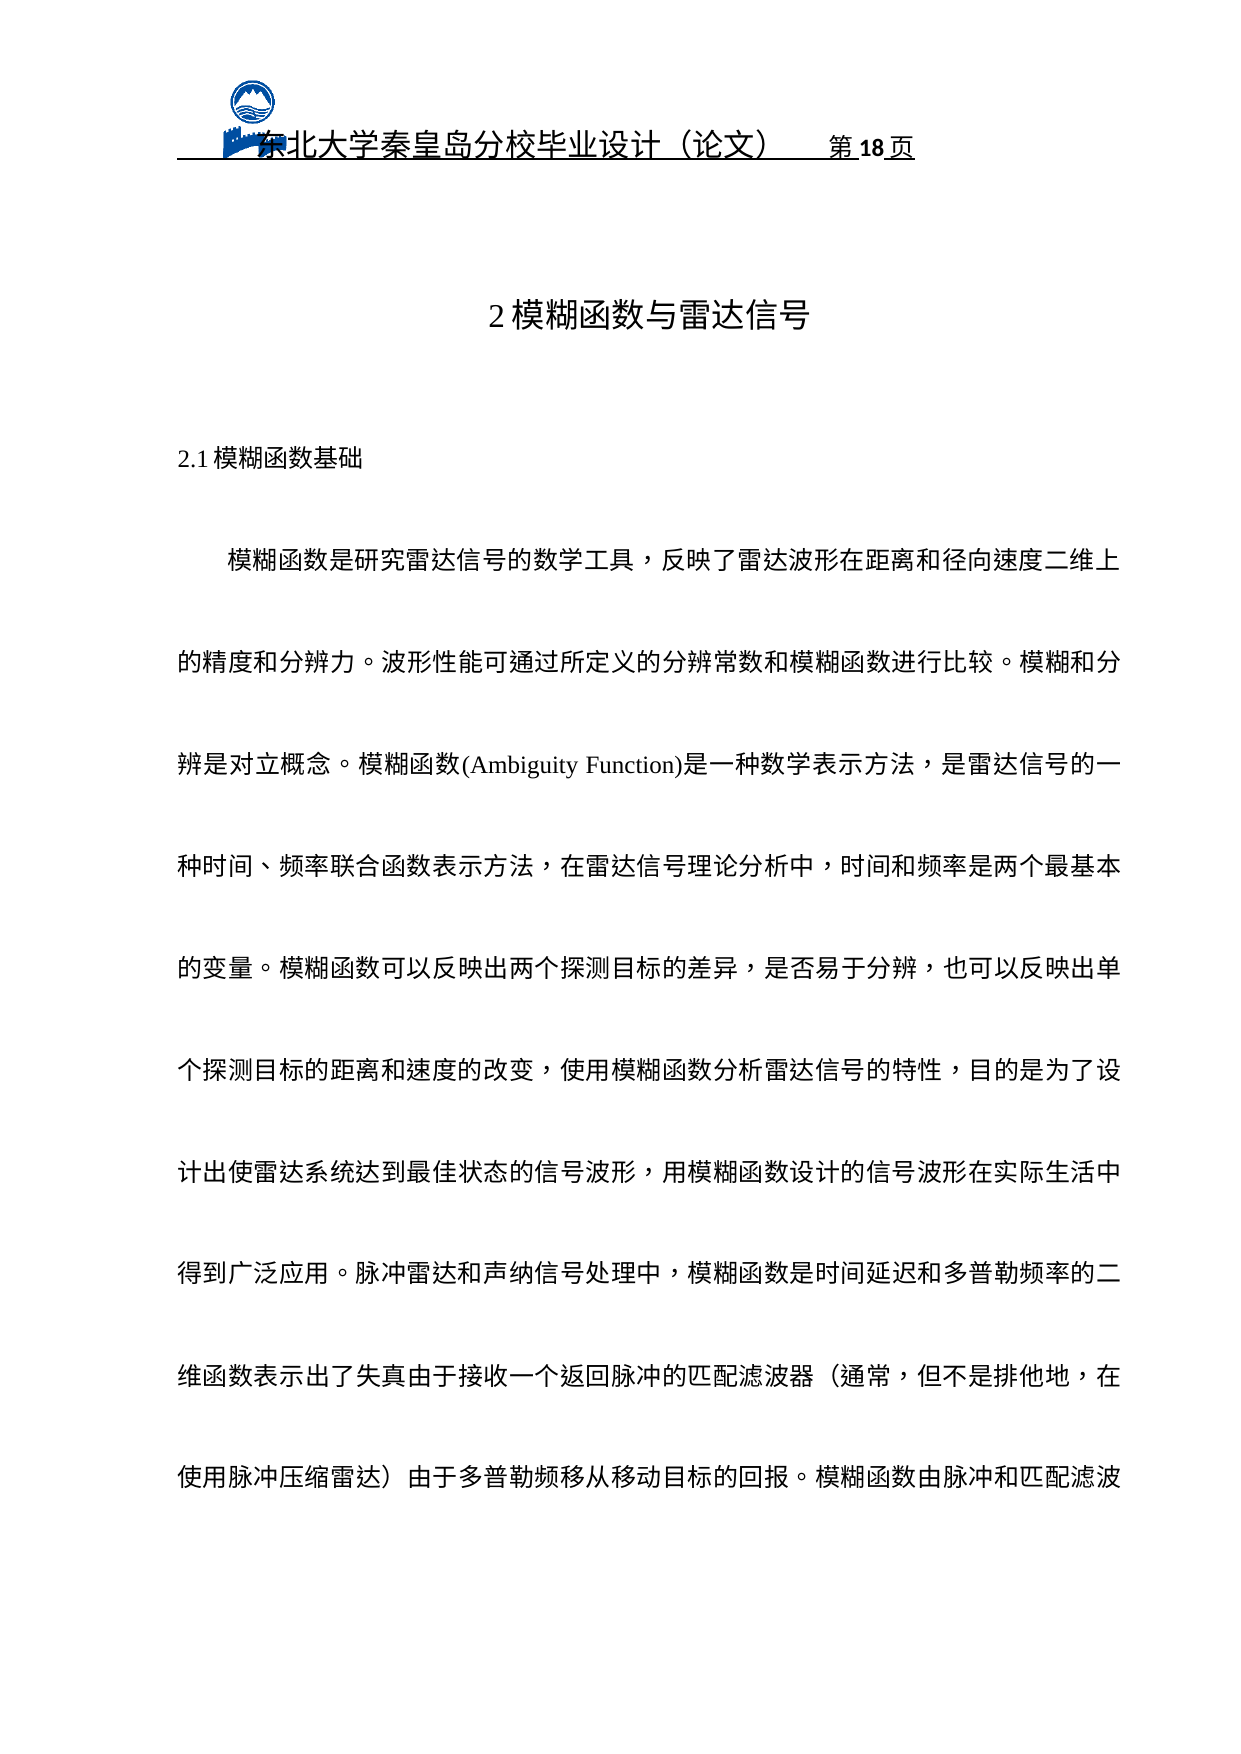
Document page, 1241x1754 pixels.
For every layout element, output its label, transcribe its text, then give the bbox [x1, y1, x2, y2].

subtitle 2.1模糊函数基础 [177, 423, 1122, 491]
subtitle 2模糊函数与雷达信号 [177, 279, 1122, 347]
picture [214, 79, 292, 158]
